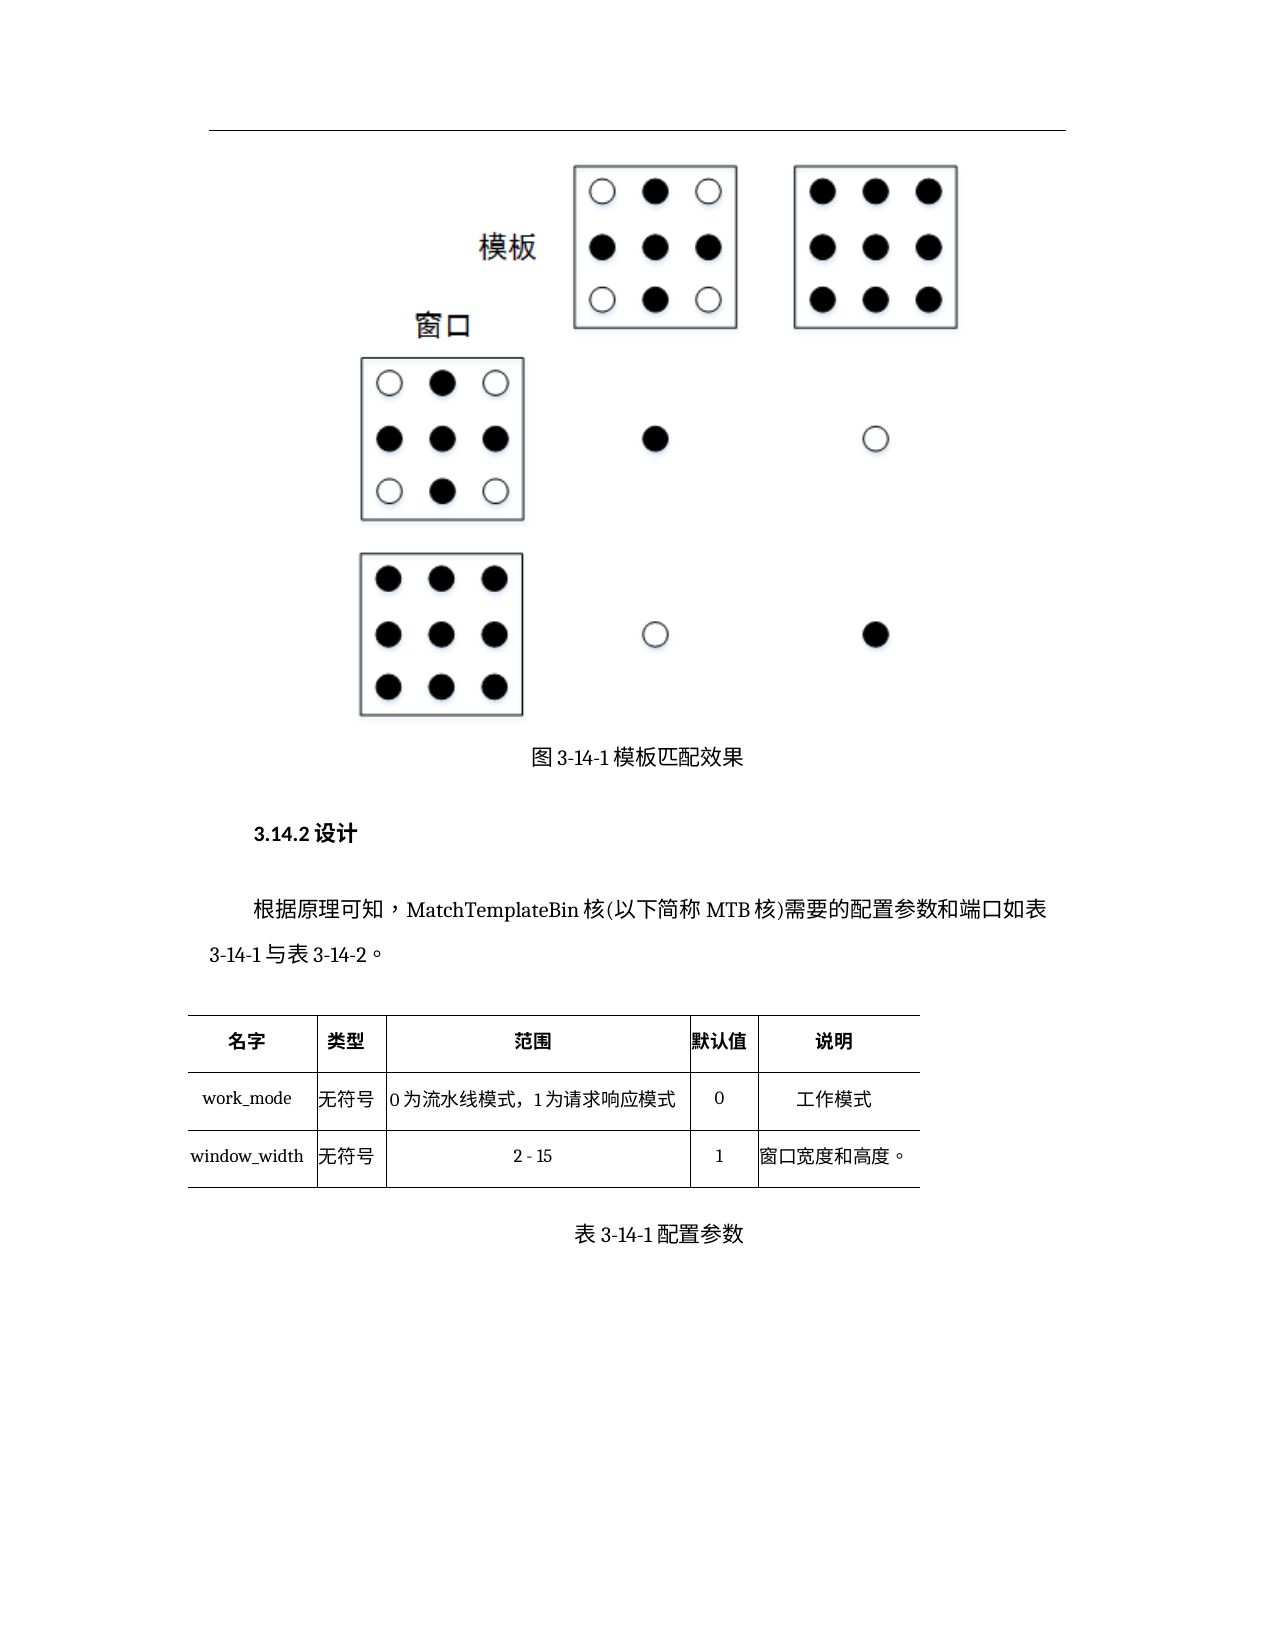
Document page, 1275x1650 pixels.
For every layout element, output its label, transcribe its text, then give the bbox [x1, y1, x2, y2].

table_header 默认值 [691, 1016, 758, 1072]
table_cell 窗口宽度和高度。 [759, 1131, 920, 1187]
table_header 类型 [318, 1016, 386, 1072]
table_header 说明 [759, 1016, 920, 1072]
subtitle 3.14.2 设计 [209, 818, 1066, 848]
table_cell 无符号 [318, 1131, 386, 1187]
text 表3-14-1 配置参数 [209, 1219, 1066, 1325]
table_cell 0为流水线模式，1为请求响应模式 [387, 1073, 690, 1130]
table_cell work_mode [188, 1073, 317, 1130]
table_cell 2 - 15 [387, 1131, 690, 1187]
text 根据原理可知，MatchTemplateBin核(以下简称MTB核)需要的配置参数和端口如表3-14-1与表3-14-2。 [209, 894, 1066, 968]
table_header 范围 [387, 1016, 690, 1072]
table_cell 1 [691, 1131, 758, 1187]
table_cell 工作模式 [759, 1073, 920, 1130]
table_cell 无符号 [318, 1073, 386, 1130]
table_cell window_width [188, 1131, 317, 1187]
picture [353, 162, 966, 728]
table_header 名字 [188, 1016, 317, 1072]
table_cell 0 [691, 1073, 758, 1130]
